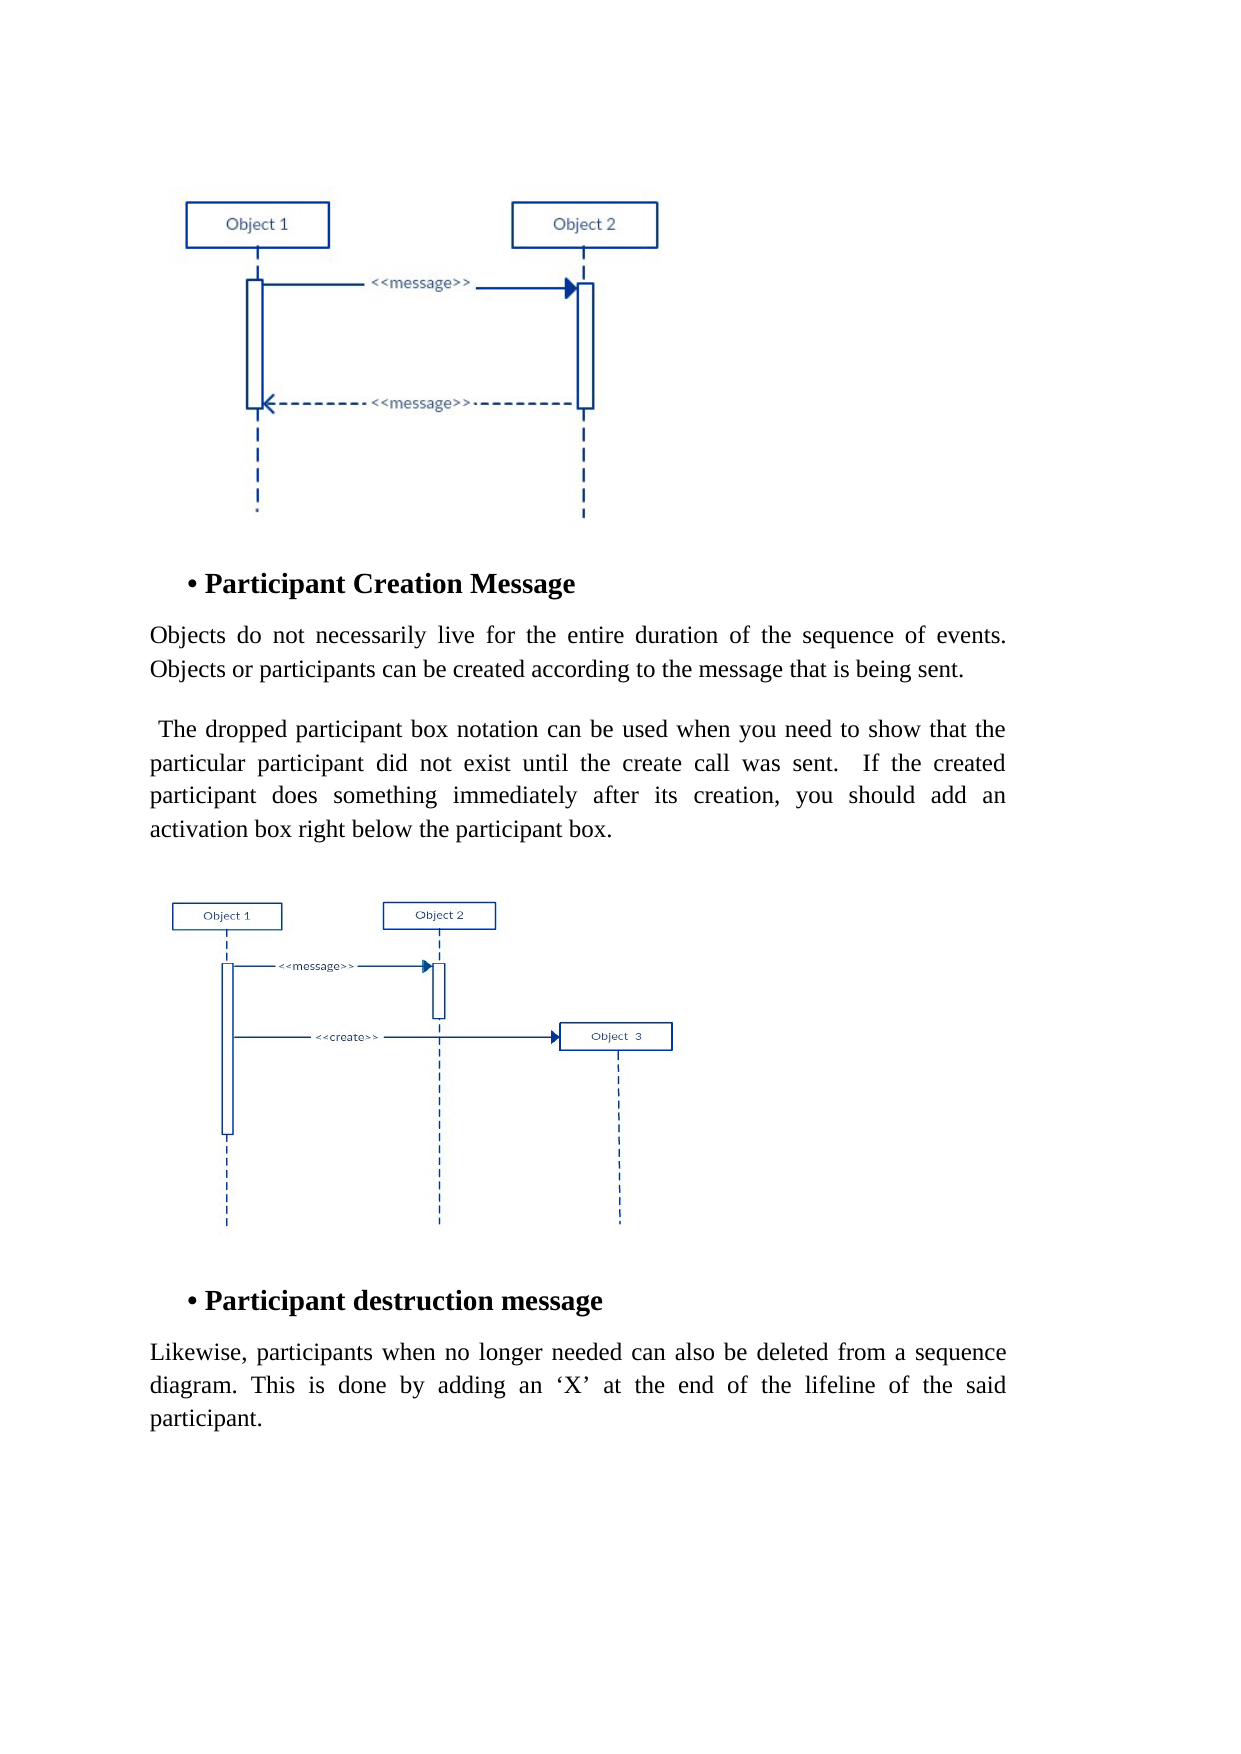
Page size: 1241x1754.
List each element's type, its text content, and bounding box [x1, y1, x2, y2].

text The dropped participant box notation can be used when you need to show that the particular participant did not exist until the create call was sent. If the created participant does something immediately after its creation, you should add an activation box right below the participant box. [149, 714, 1007, 842]
picture [150, 150, 700, 561]
subtitle • Participant Creation Message [187, 566, 1090, 600]
subtitle • Participant destruction message [187, 1283, 1090, 1316]
text Likewise, participants when no longer needed can also be deleted from a sequence diagram. This is done by adding an ‘X’ at the end of the lifeline of the said participant. [149, 1337, 1007, 1432]
text Objects do not necessarily live for the entire duration of the sequence of events. Objects or participants can be created according to the message that is being sent. [149, 621, 1007, 682]
picture [150, 882, 698, 1258]
